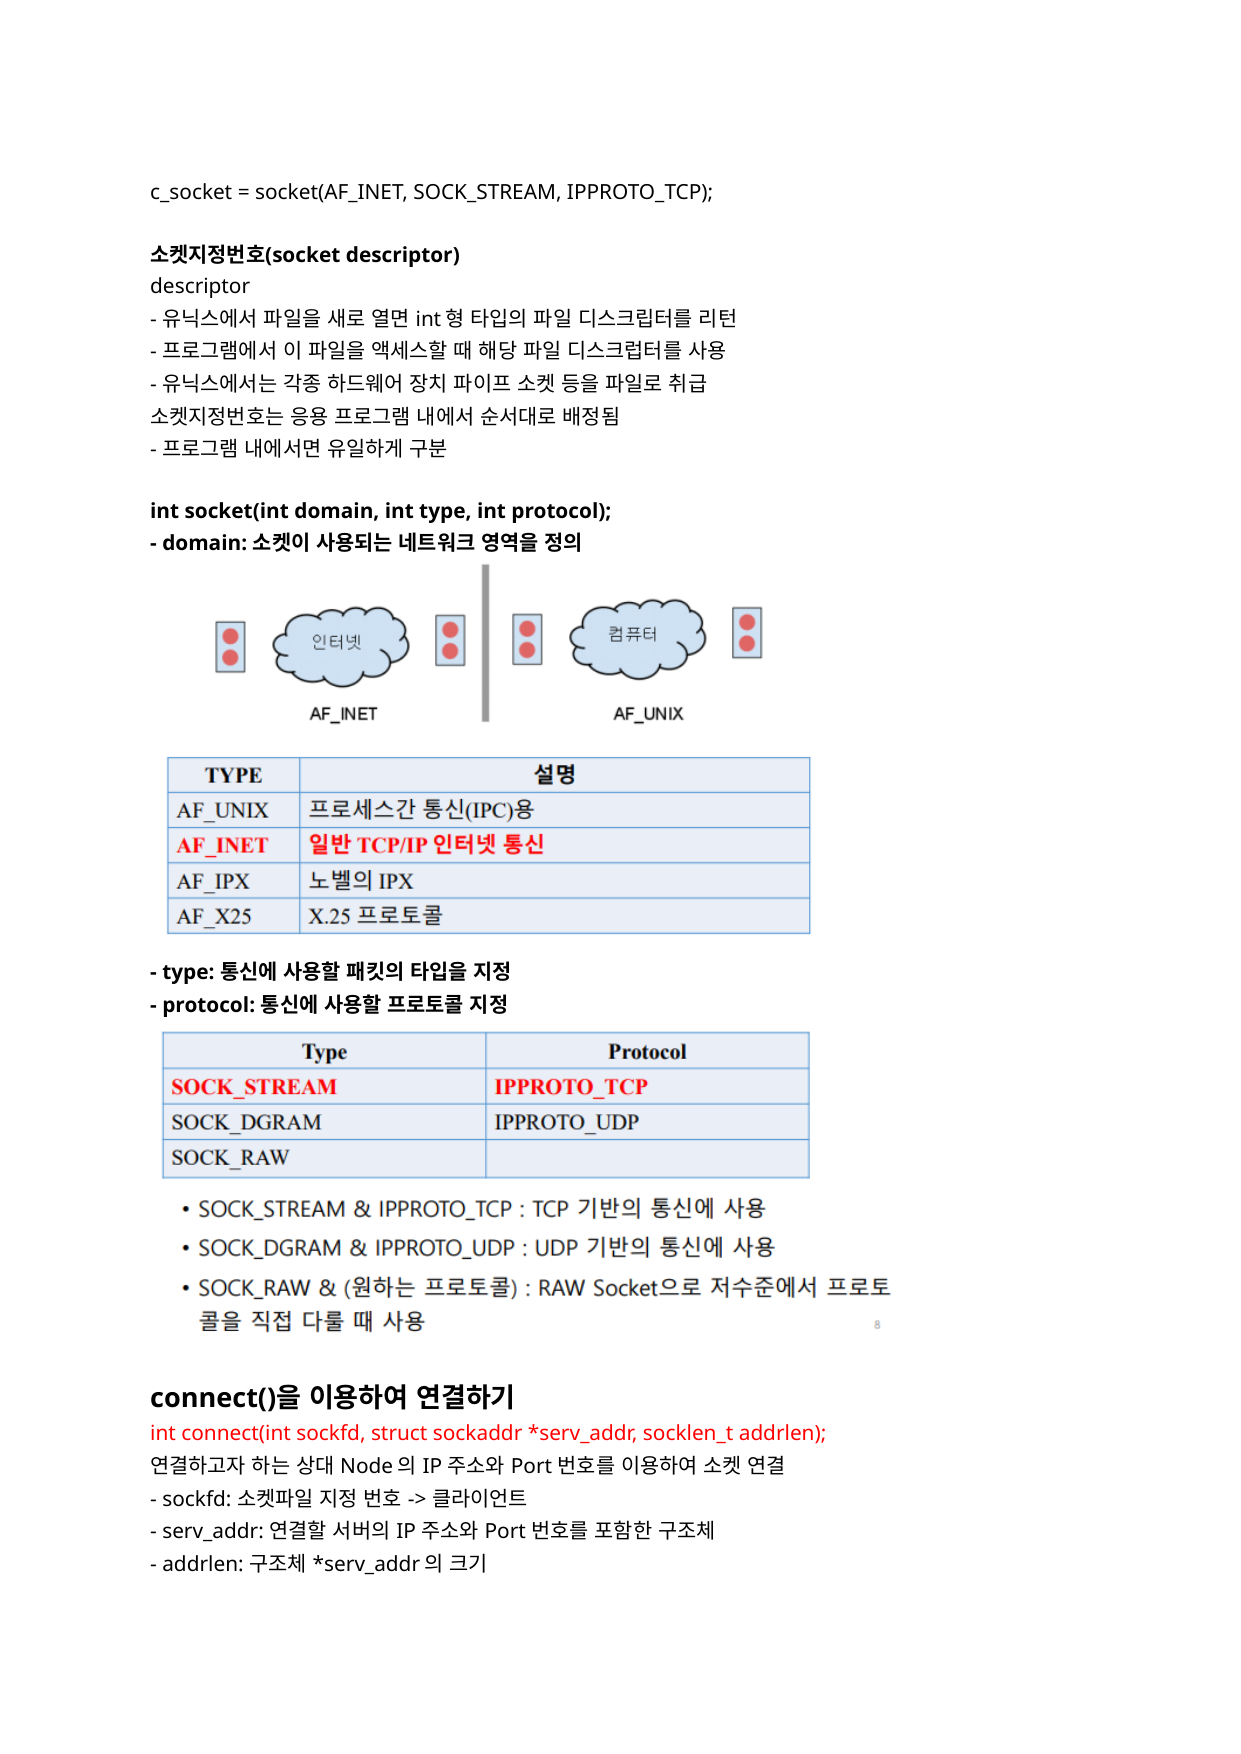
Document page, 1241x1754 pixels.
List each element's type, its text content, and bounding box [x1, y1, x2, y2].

text - protocol: 통신에 사용할 프로토콜 지정 [150, 988, 1090, 1019]
text descriptor [150, 271, 1090, 299]
text int connect(int sockfd, struct sockaddr *serv_addr, socklen_t addrlen); [150, 1418, 1090, 1447]
text 연결하고자 하는 상대 Node의 IP 주소와 Port 번호를 이용하여 소켓 연결 [150, 1449, 1090, 1479]
text - sockfd: 소켓파일 지정 번호 -> 클라이언트 [150, 1482, 1090, 1512]
text c_socket = socket(AF_INET, SOCK_STREAM, IPPROTO_TCP); [150, 177, 1090, 206]
text - domain: 소켓이 사용되는 네트워크 영역을 정의 [150, 526, 1090, 557]
text - serv_addr: 연결할 서버의 IP 주소와 Port 번호를 포함한 구조체 [150, 1514, 1090, 1545]
text 소켓지정번호는 응용 프로그램 내에서 순서대로 배정됨 [150, 400, 1090, 430]
text - 프로그램 내에서면 유일하게 구분 [150, 432, 1090, 463]
text - 프로그램에서 이 파일을 액세스할 때 해당 파일 디스크럽터를 사용 [150, 334, 1090, 365]
text int socket(int domain, int type, int protocol); [150, 496, 1090, 524]
picture [150, 559, 829, 954]
text - addrlen: 구조체 *serv_addr의 크기 [150, 1547, 1090, 1577]
text - type: 통신에 사용할 패킷의 타입을 지정 [150, 956, 1090, 986]
text - 유닉스에서는 각종 하드웨어 장치 파이프 소켓 등을 파일로 취급 [150, 367, 1090, 397]
picture [150, 1021, 899, 1344]
text connect()을 이용하여 연결하기 [150, 1376, 1090, 1415]
text - 유닉스에서 파일을 새로 열면 int형 타입의 파일 디스크립터를 리턴 [150, 302, 1090, 332]
text 소켓지정번호(socket descriptor) [150, 238, 1090, 269]
